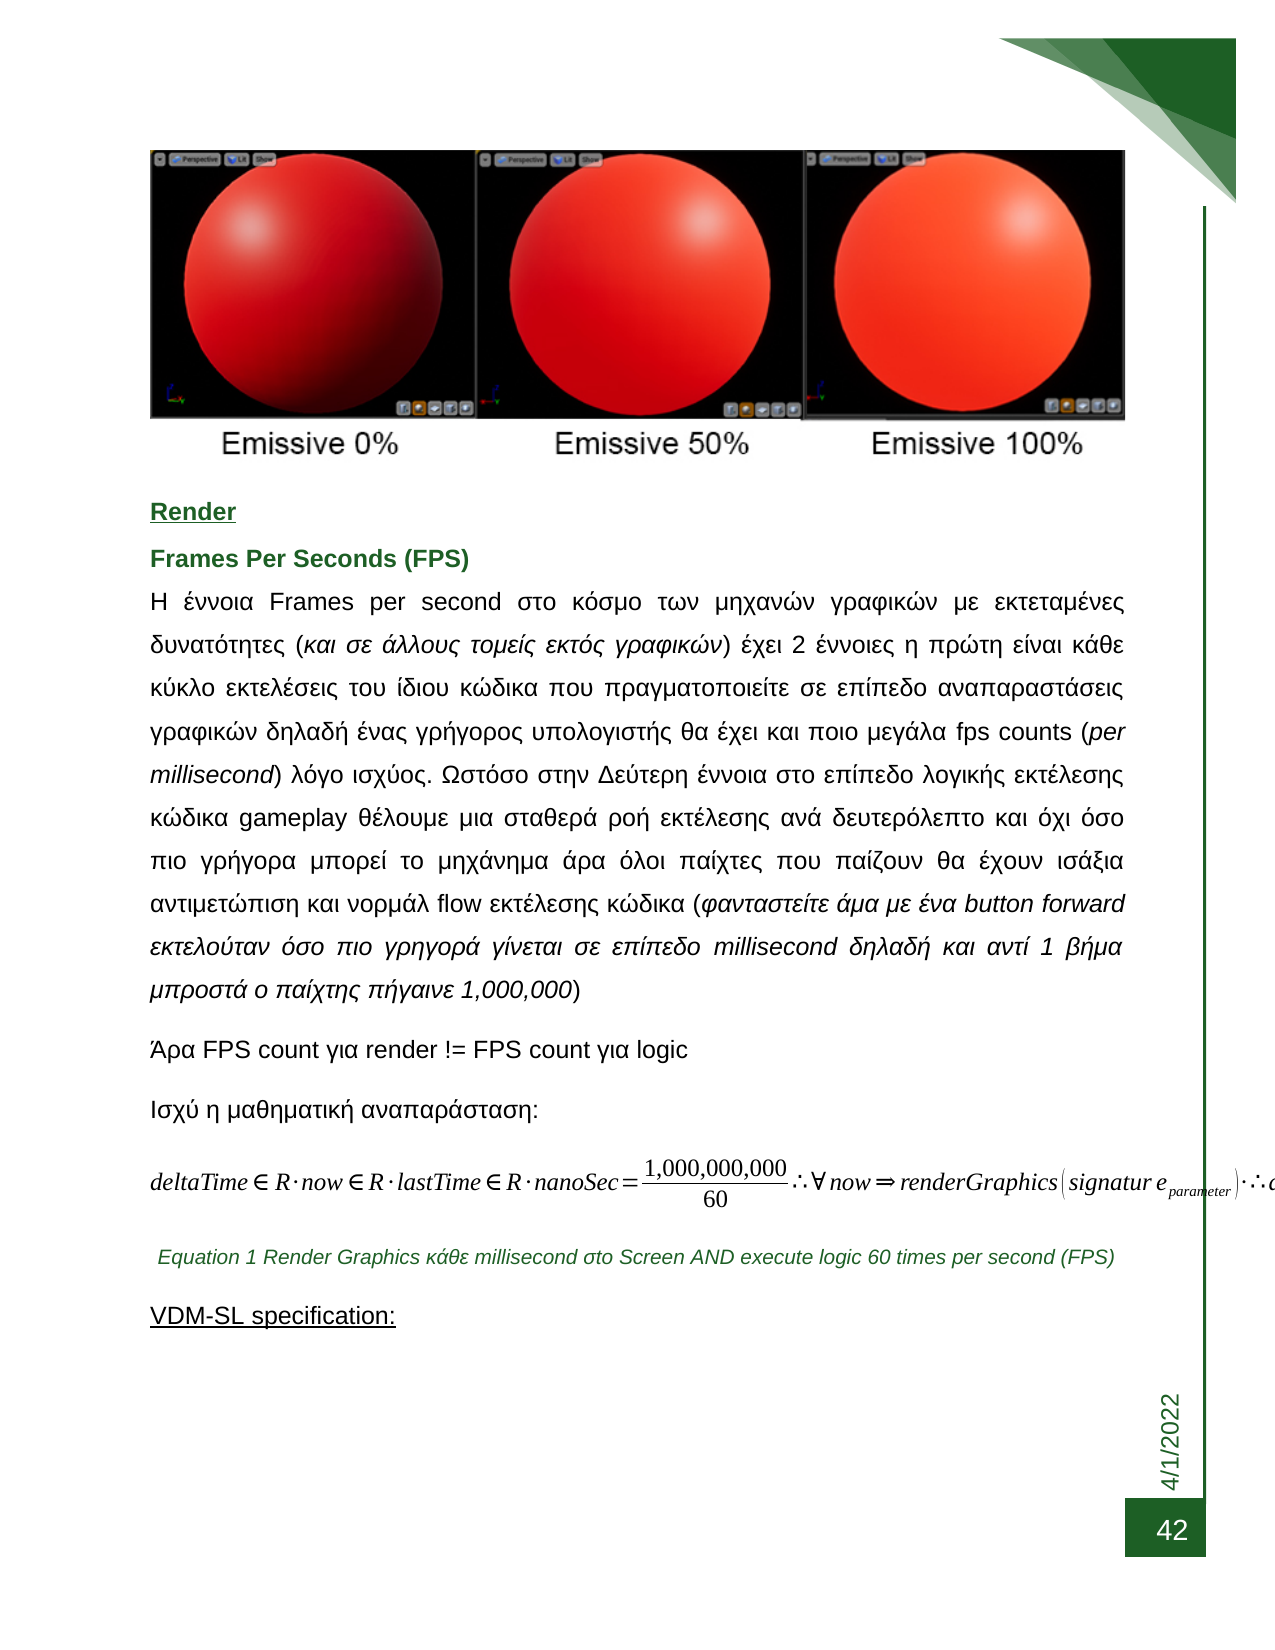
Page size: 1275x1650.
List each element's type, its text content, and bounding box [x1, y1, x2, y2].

text Equation 1 Render Graphics κάθε millisecond σto Screen AND execute logic 60 times per second (FPS) [150, 1244, 1125, 1268]
text VDM-SL specification: [150, 1301, 1125, 1330]
text Ισχύ η μαθηματική αναπαράσταση: [150, 1095, 1125, 1123]
picture [150, 38, 1236, 466]
subtitle Frames Per Seconds (FPS) [150, 544, 1125, 573]
subtitle Render [150, 497, 1125, 525]
text Άρα FPS count για render != FPS count για logic [150, 1035, 1125, 1064]
text Η έννοια Frames per second στο κόσμο των μηχανών γραφικών με εκτεταμένες δυνατότητες (και σε άλλους τομείς εκτός γραφικών) έχει 2 έννοιες η πρώτη είναι κάθε κύκλο εκτελέσεις του ίδιου κώδικα που πραγματοποιείτε σε επίπεδο αναπαραστάσεις γραφικών δηλαδή ένας γρήγορος υπολογιστής θα έχει και ποιο μεγάλα fps counts (per millisecond) λόγο ισχύος. Ωστόσο στην Δεύτερη έννοια στο επίπεδο λογικής εκτέλεσης κώδικα gameplay θέλουμε μια σταθερά ροή εκτέλεσης ανά δευτερόλεπτο και όχι όσο πιο γρήγορα μπορεί το μηχάνημα άρα όλοι παίχτες που παίζουν θα έχουν ισάξια αντιμετώπιση και νορμάλ flow εκτέλεσης κώδικα (φανταστείτε άμα με ένα button forward εκτελούταν όσο πιο γρηγορά γίνεται σε επίπεδο millisecond δηλαδή και αντί 1 βήμα μπροστά ο παίχτης πήγαινε 1,000,000) [150, 587, 1125, 1004]
